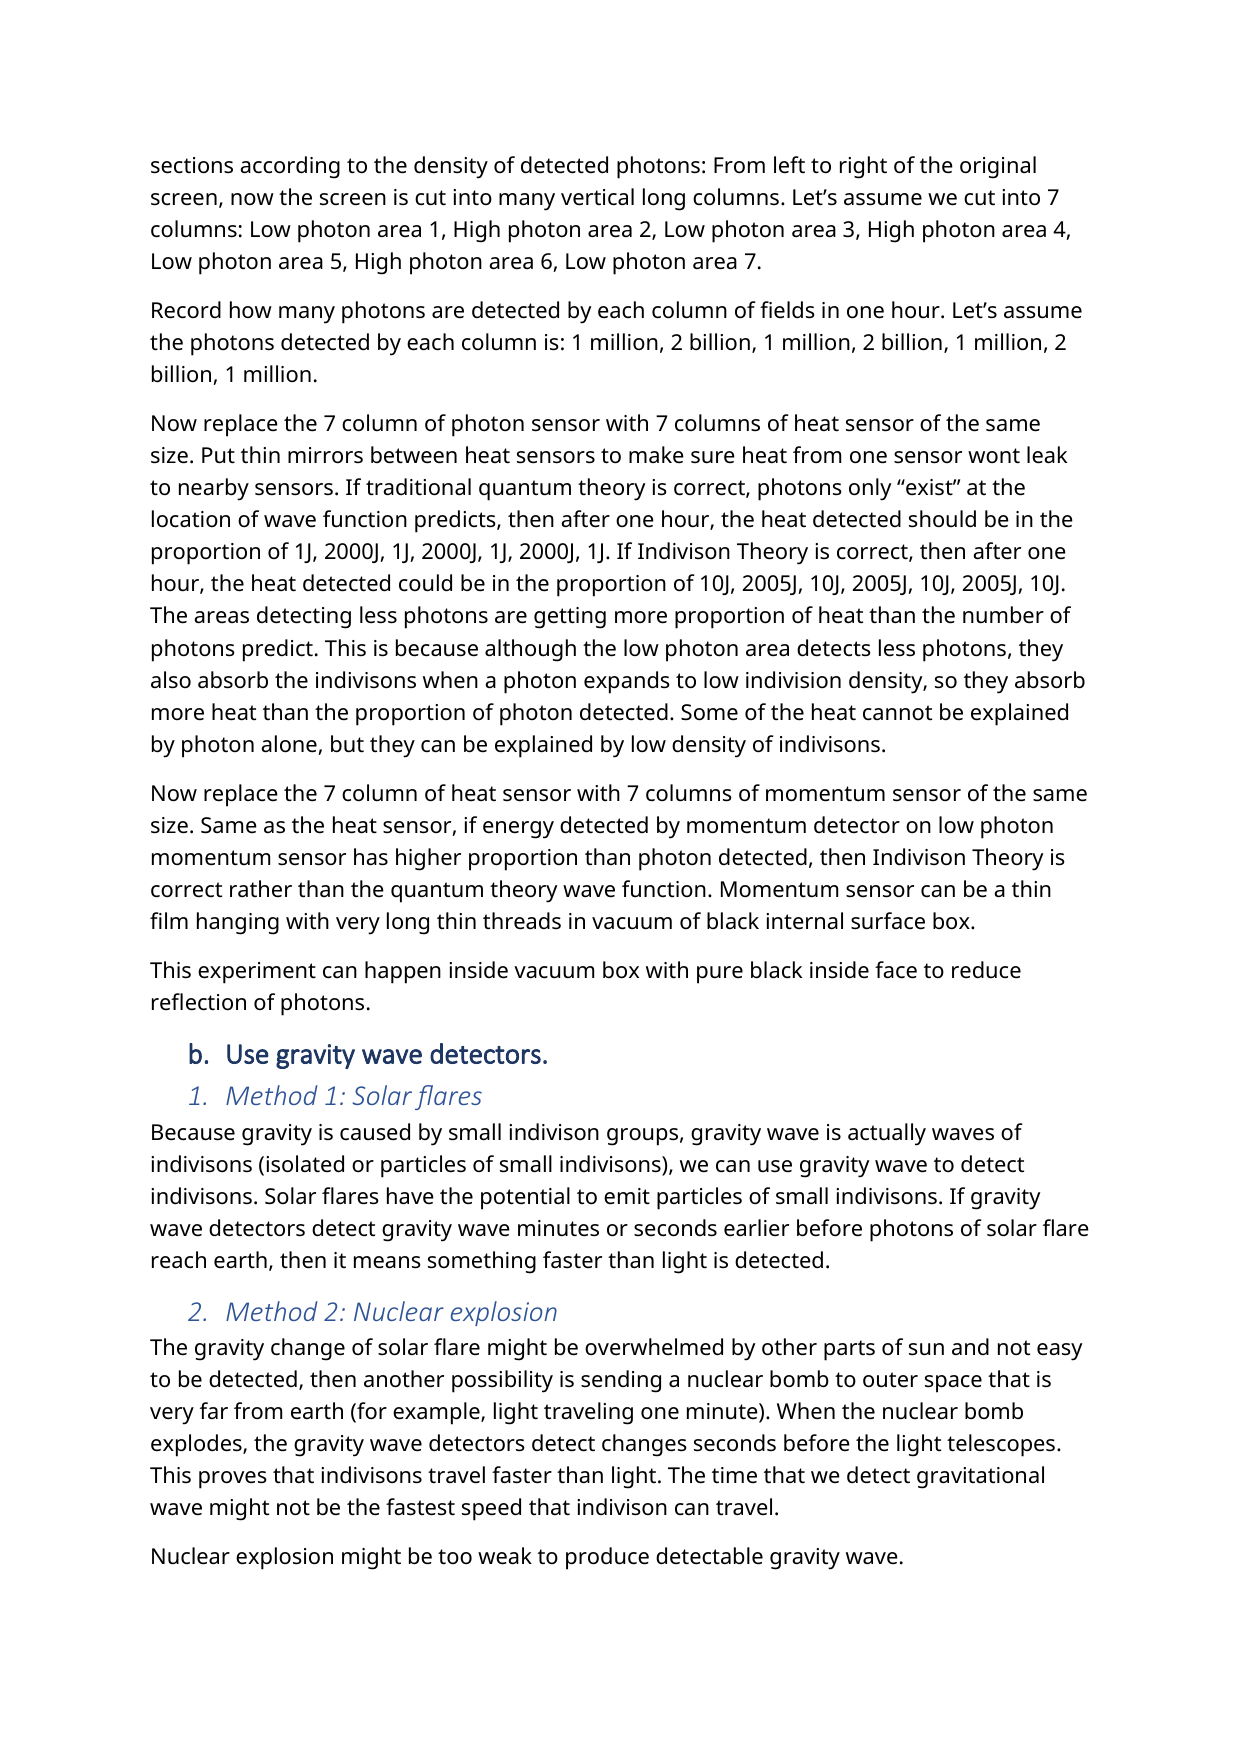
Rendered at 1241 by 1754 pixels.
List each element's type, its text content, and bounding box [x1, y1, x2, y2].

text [150, 150, 1090, 276]
text This experiment can happen inside vacuum box with pure black inside face to reduce reflection of photons. [150, 954, 1090, 1016]
text Now replace the 7 column of heat sensor with 7 columns of momentum sensor of the same size. Same as the heat sensor, if energy detected by momentum detector on low photon momentum sensor has higher proportion than photon detected, then Indivison Theory is correct rather than the quantum theory wave function. Momentum sensor can be a thin film hanging with very long thin threads in vacuum of black internal surface box. [150, 777, 1090, 936]
subtitle Method 1: Solar flares [187, 1078, 1090, 1114]
subtitle Method 2: Nuclear explosion [187, 1293, 1090, 1329]
text Now replace the 7 column of photon sensor with 7 columns of heat sensor of the same size. Put thin mirrors between heat sensors to make sure heat from one sensor wont leak to nearby sensors. If traditional quantum theory is correct, photons only “exist” at the location of wave function predicts, then after one hour, the heat detected should be in the proportion of 1J, 2000J, 1J, 2000J, 1J, 2000J, 1J. If Indivison Theory is correct, then after one hour, the heat detected could be in the proportion of 10J, 2005J, 10J, 2005J, 10J, 2005J, 10J. The areas detecting less photons are getting more proportion of heat than the number of photons predict. This is because although the low photon area detects less photons, they also absorb the indivisons when a photon expands to low indivision density, so they absorb more heat than the proportion of photon detected. Some of the heat cannot be explained by photon alone, but they can be explained by low density of indivisons. [150, 408, 1090, 758]
subtitle Use gravity wave detectors. [187, 1035, 1090, 1071]
text Because gravity is caused by small indivison groups, gravity wave is actually waves of indivisons (isolated or particles of small indivisons), we can use gravity wave to detect indivisons. Solar flares have the potential to emit particles of small indivisons. If gravity wave detectors detect gravity wave minutes or seconds earlier before photons of solar flare reach earth, then it means something faster than light is detected. [150, 1116, 1090, 1274]
text Nuclear explosion might be too weak to produce detectable gravity wave. [150, 1541, 1090, 1571]
text Record how many photons are detected by each column of fields in one hour. Let’s assume the photons detected by each column is: 1 million, 2 billion, 1 million, 2 billion, 1 million, 2 billion, 1 million. [150, 295, 1090, 389]
text The gravity change of solar flare might be overwhelmed by other parts of sun and not easy to be detected, then another possibility is sending a nuclear bomb to outer space that is very far from earth (for example, light traveling one minute). When the nuclear bomb explodes, the gravity wave detectors detect changes seconds before the light telescopes. This proves that indivisons travel faster than light. The time that we detect gravitational wave might not be the fastest speed that indivison can travel. [150, 1332, 1090, 1522]
